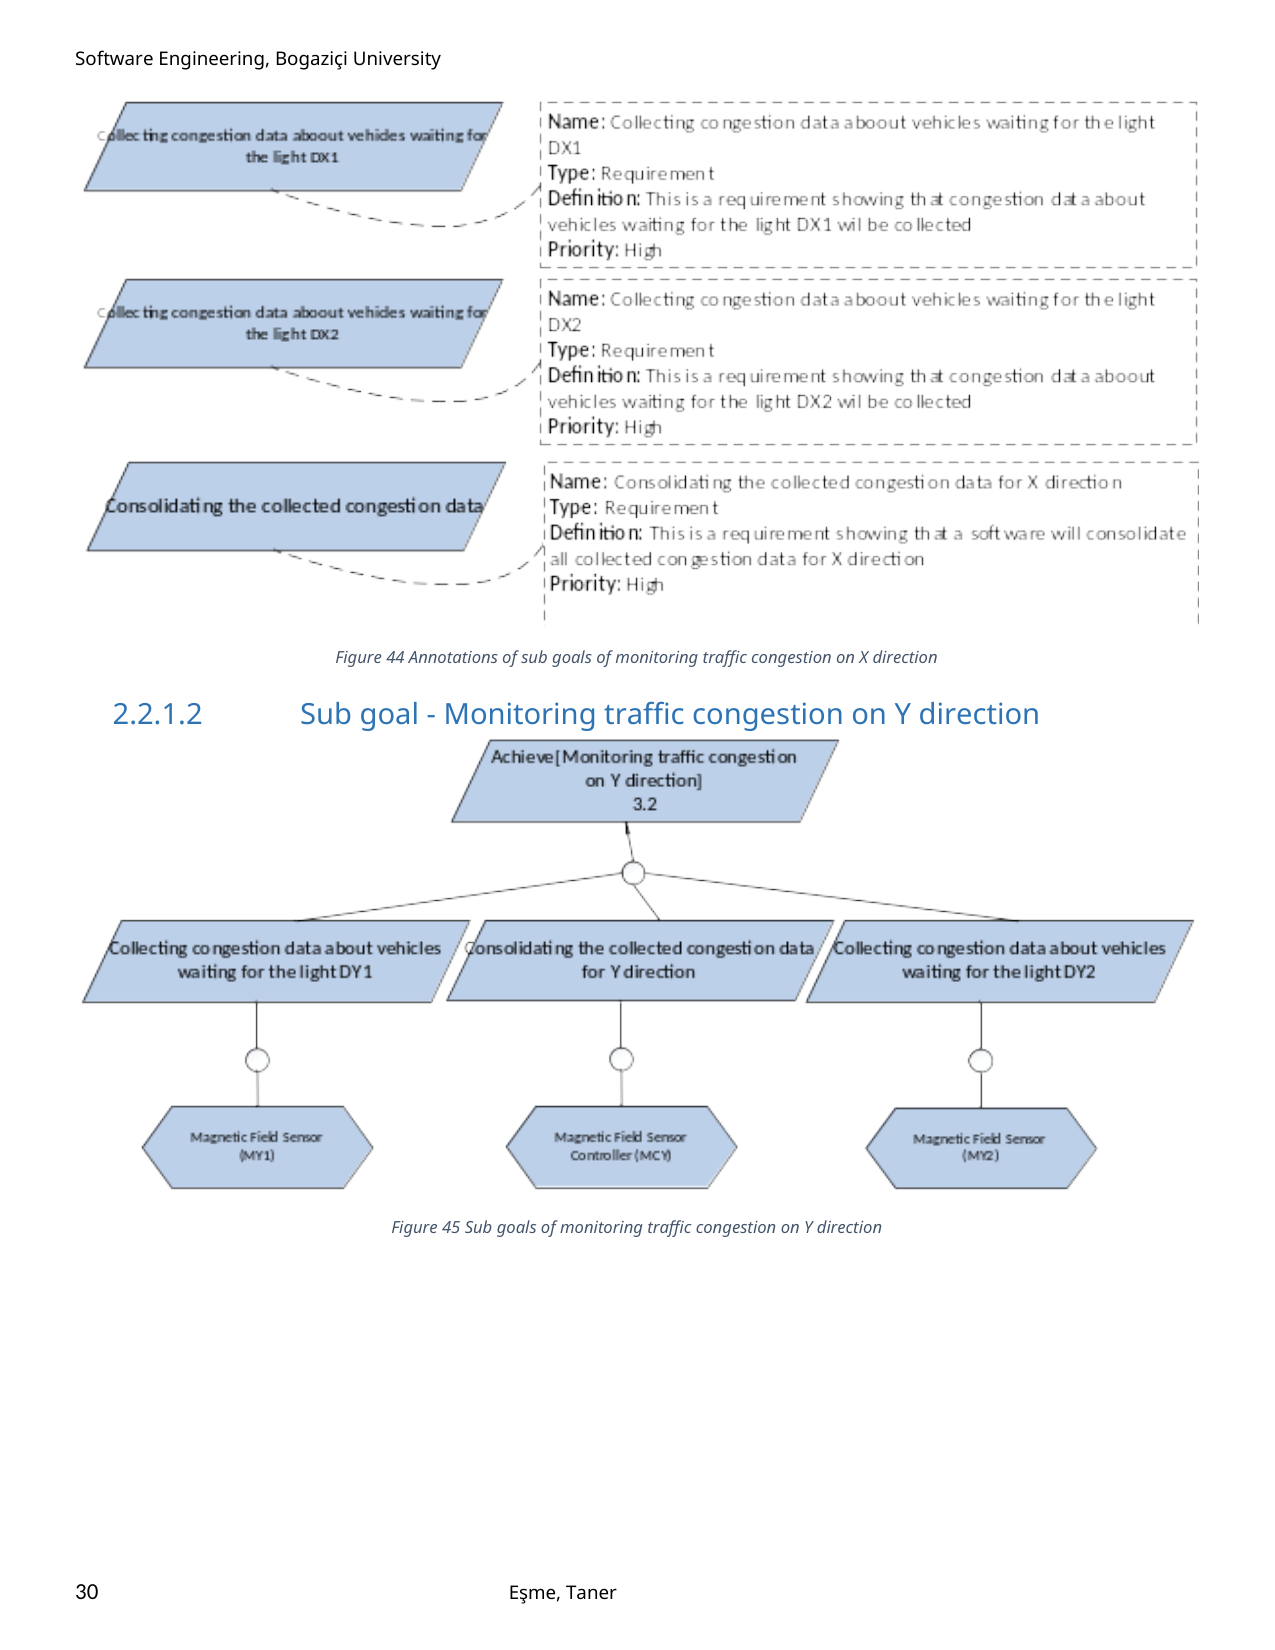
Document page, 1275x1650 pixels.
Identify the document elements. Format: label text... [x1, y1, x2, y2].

text Figure 45 Sub goals of monitoring traffic congestion on Y direction [75, 1215, 1200, 1238]
text Figure 44 Annotations of sub goals of monitoring traffic congestion on X direction [75, 646, 1200, 668]
subtitle Sub goal - Monitoring traffic congestion on Y direction [112, 693, 1200, 733]
